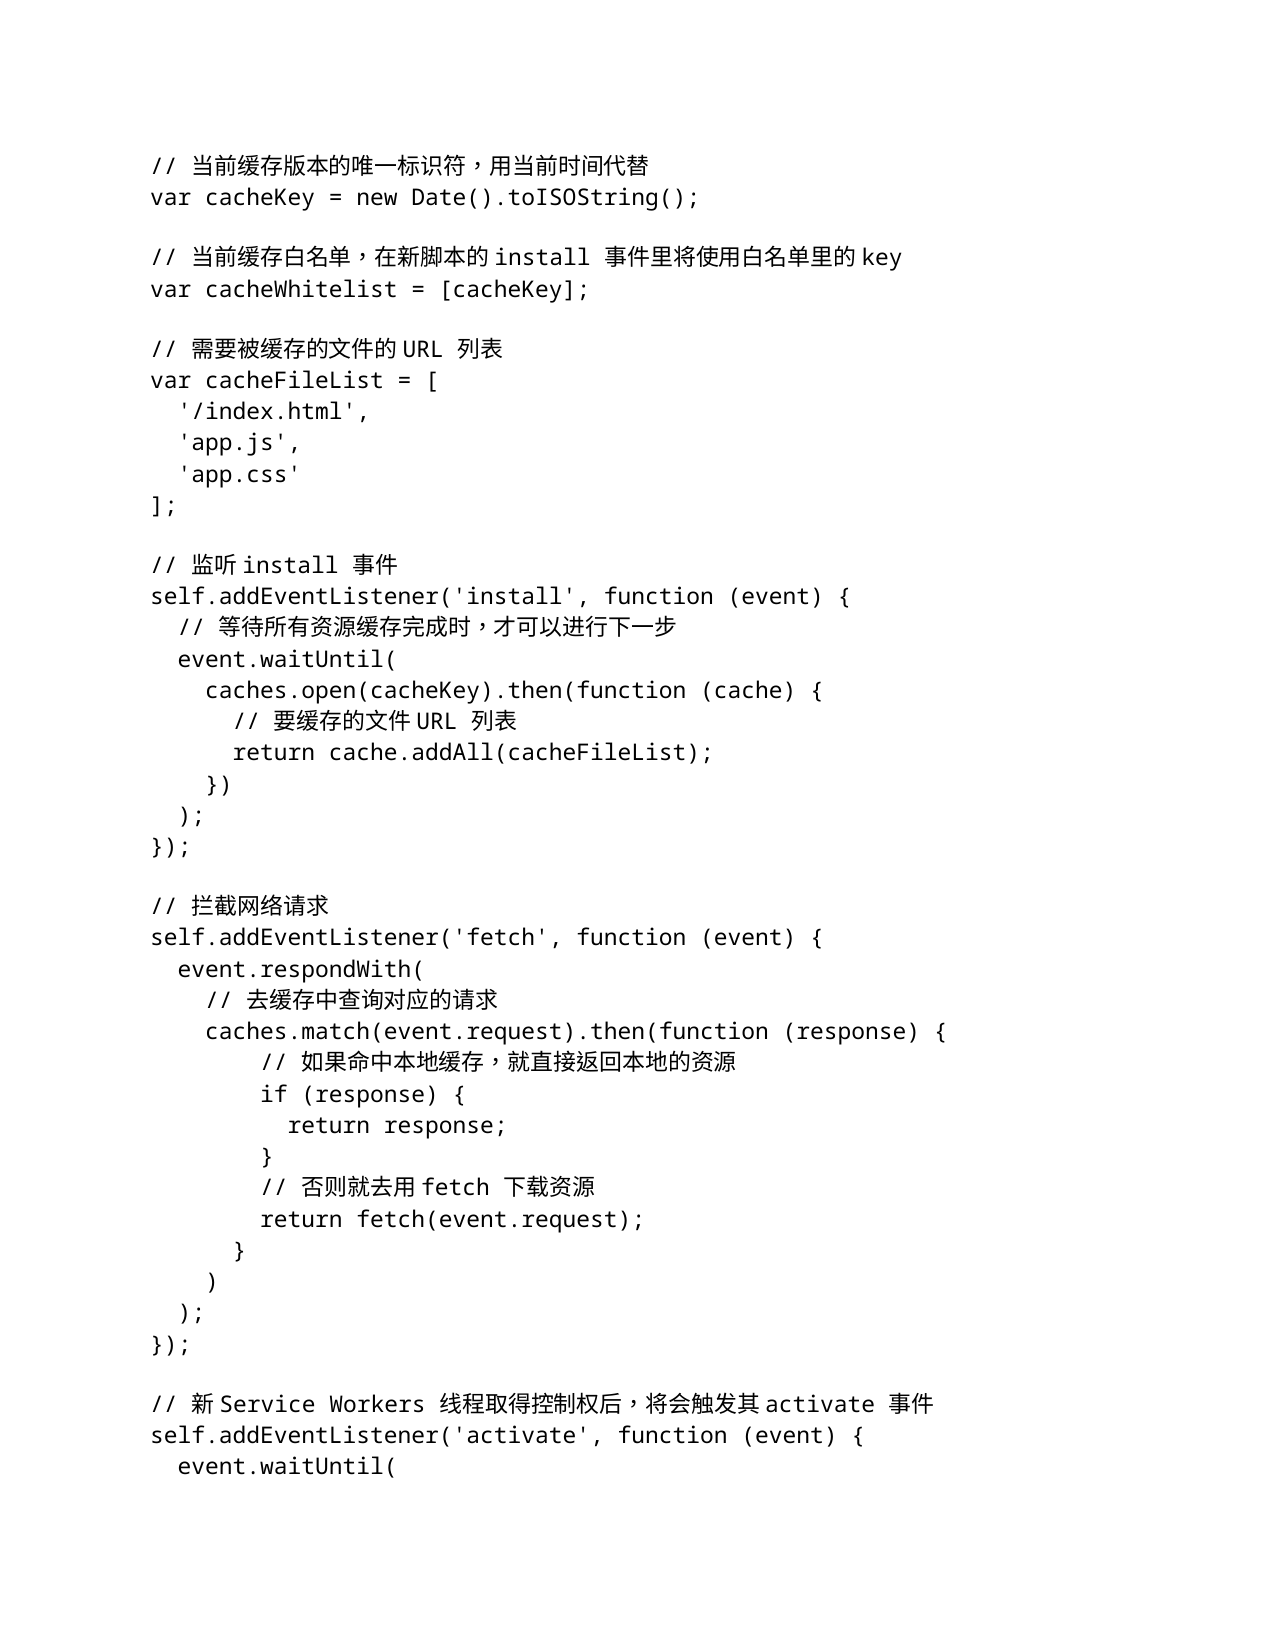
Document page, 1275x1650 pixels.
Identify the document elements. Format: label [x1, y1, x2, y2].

text [150, 150, 1125, 1481]
